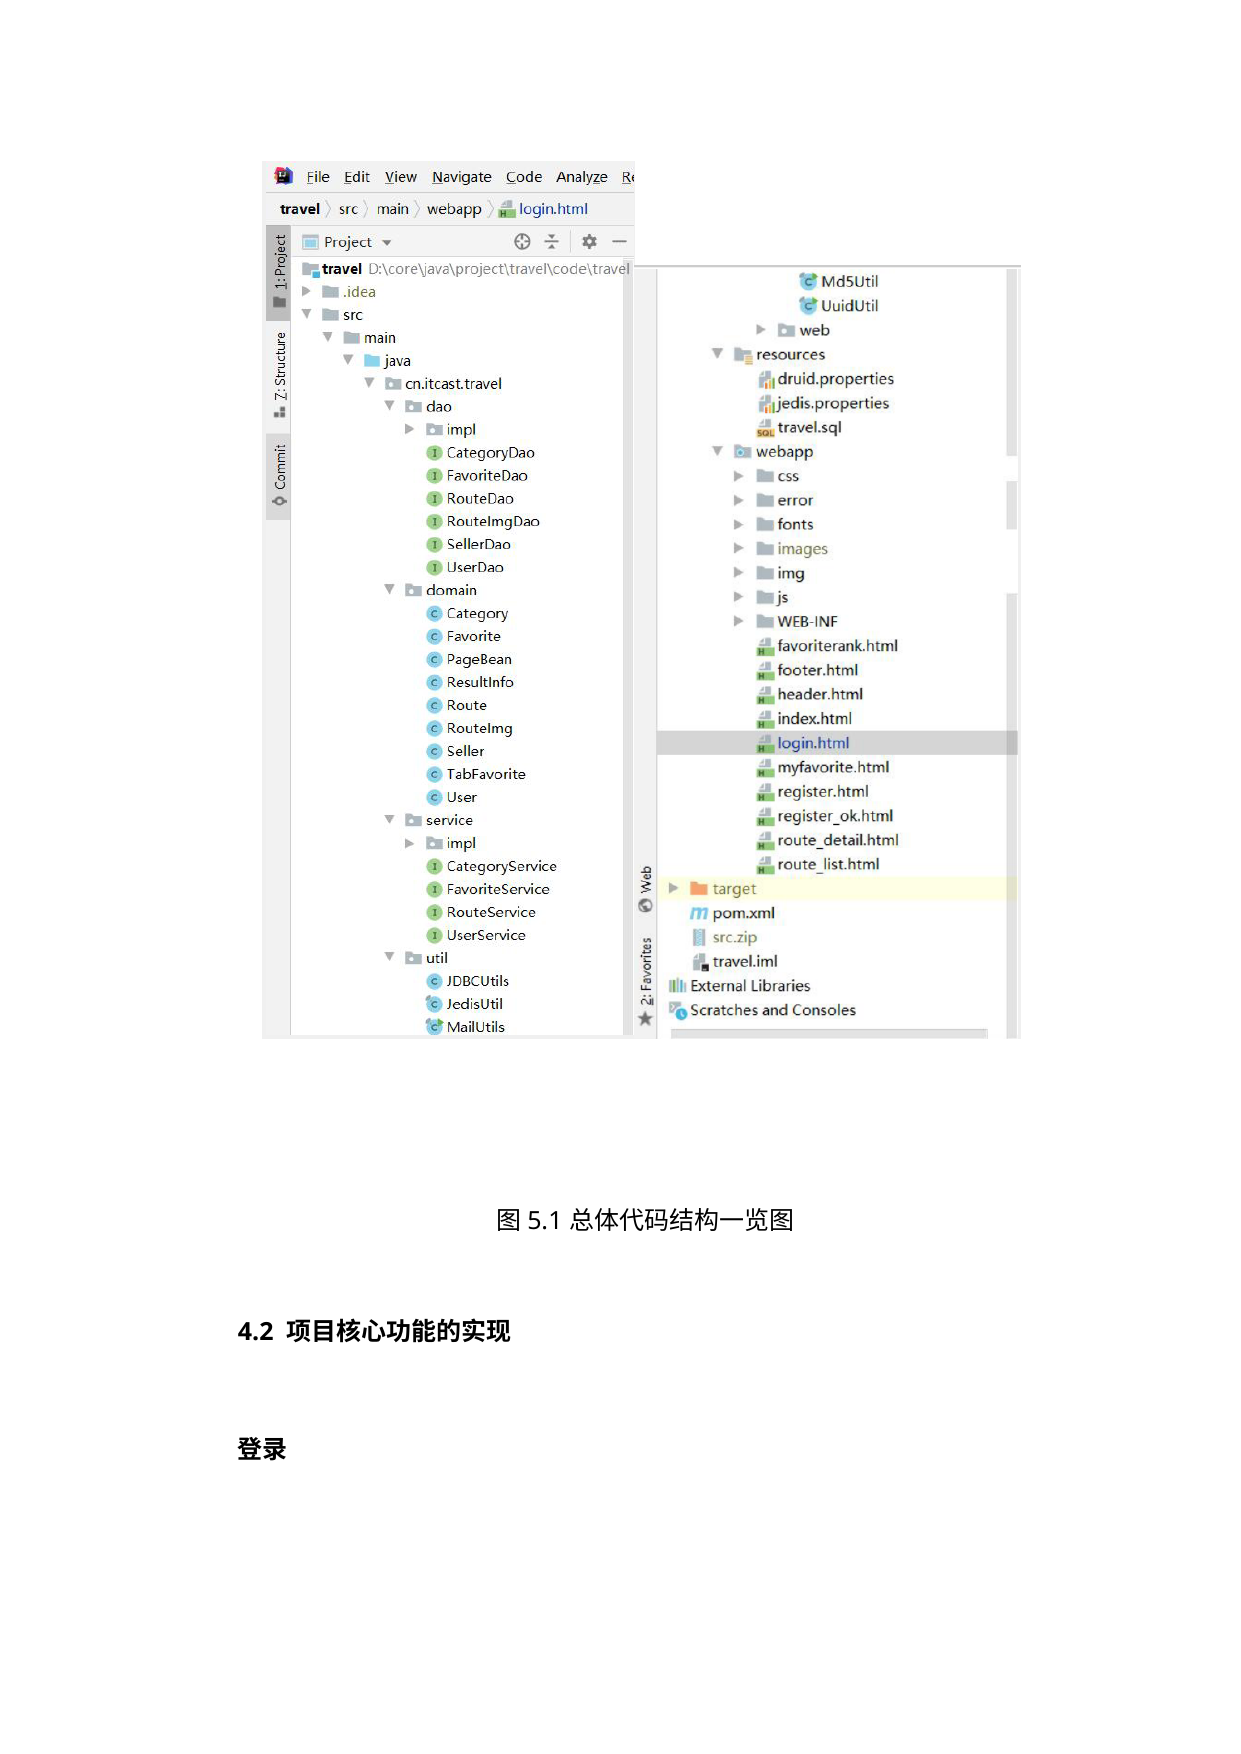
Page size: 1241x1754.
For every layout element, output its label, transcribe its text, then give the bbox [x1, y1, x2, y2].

text 图 5.1 总体代码结构一览图 [187, 1186, 1053, 1251]
text 登录 [187, 1415, 1053, 1480]
subtitle 4.2 项目核心功能的实现 [187, 1297, 1053, 1362]
picture [262, 161, 1021, 1039]
